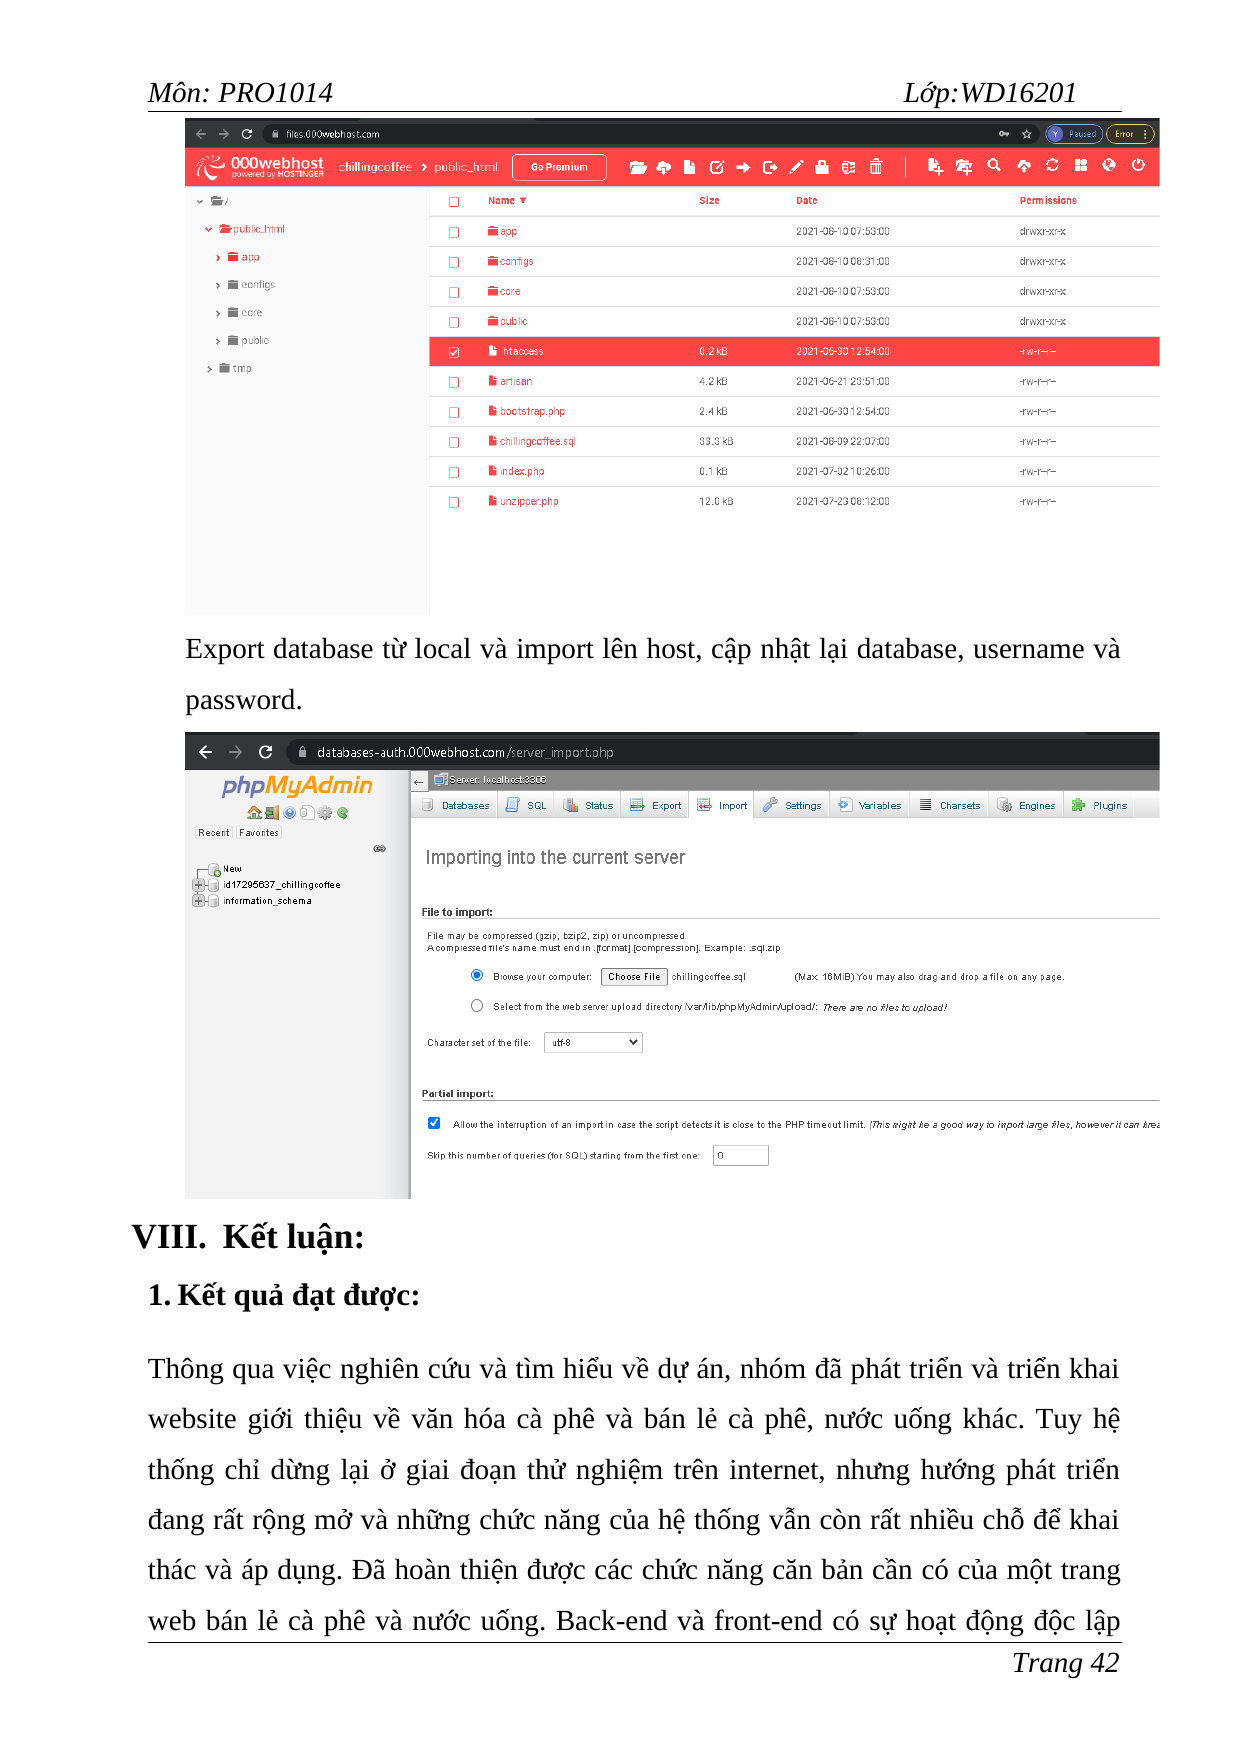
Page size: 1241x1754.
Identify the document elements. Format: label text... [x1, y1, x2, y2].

picture [185, 732, 1160, 1199]
list Export database từ local và import lên host, cập nhật lại database, username và password. [185, 632, 1122, 715]
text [148, 1351, 1122, 1636]
list Kết quả đạt được: [148, 1277, 1122, 1312]
picture [185, 118, 1160, 615]
list Kết luận: [192, 1215, 1122, 1256]
